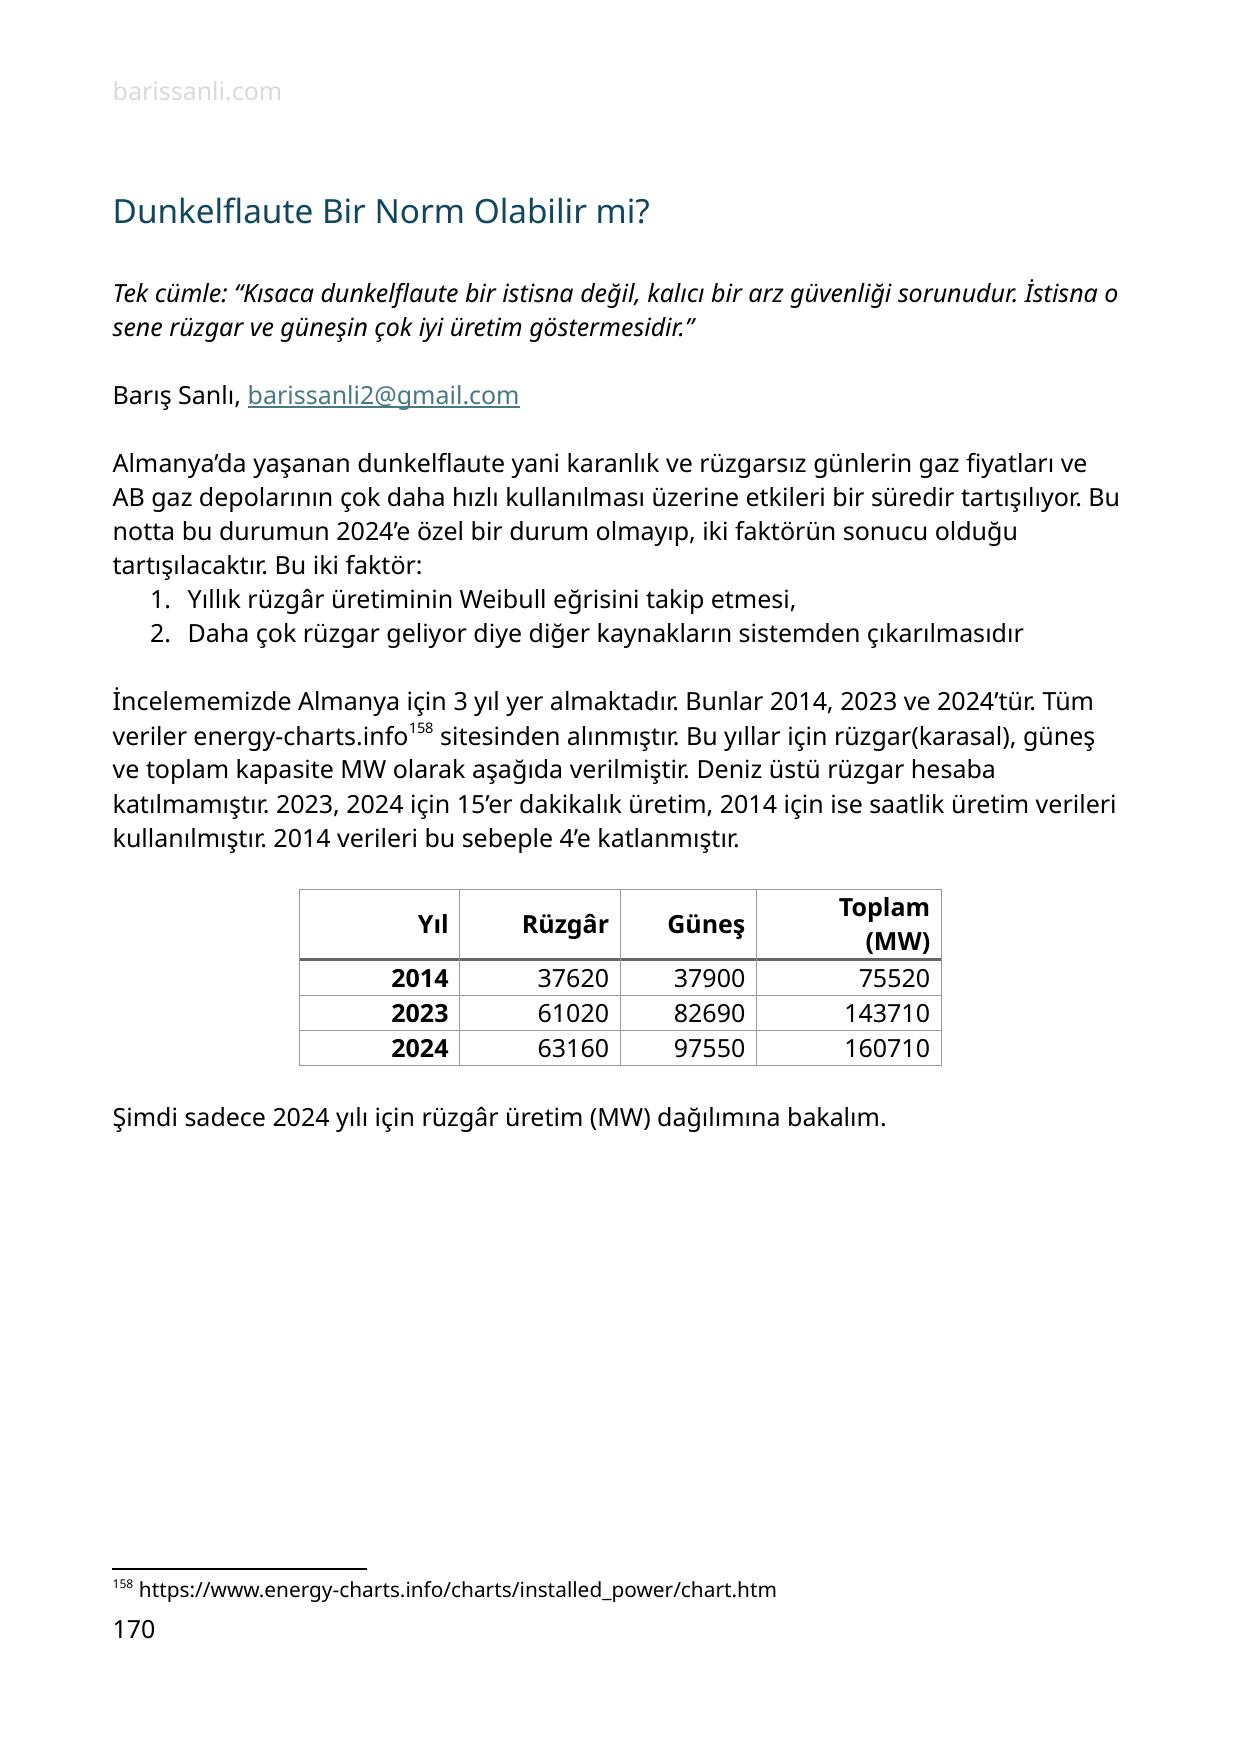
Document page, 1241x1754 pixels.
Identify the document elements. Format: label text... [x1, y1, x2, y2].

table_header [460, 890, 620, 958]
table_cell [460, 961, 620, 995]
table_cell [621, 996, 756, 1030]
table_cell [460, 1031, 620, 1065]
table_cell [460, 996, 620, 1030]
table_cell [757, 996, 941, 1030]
list Daha çok rüzgar geliyor diye diğer kaynakların sistemden çıkarılmasıdır [150, 616, 1128, 650]
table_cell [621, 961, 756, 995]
text Tek cümle: “Kısaca dunkelflaute bir istisna değil, kalıcı bir arz güvenliği sorunudur. İstisna o sene rüzgar ve güneşin çok iyi üretim göstermesidir.” [112, 275, 1128, 343]
text Almanya’da yaşanan dunkelflaute yani karanlık ve rüzgarsız günlerin gaz fiyatları ve AB gaz depolarının çok daha hızlı kullanılması üzerine etkileri bir süredir tartışılıyor. Bu notta bu durumun 2024’e özel bir durum olmayıp, iki faktörün sonucu olduğu tartışılacaktır. Bu iki faktör: [112, 446, 1128, 582]
subtitle Dunkelflaute Bir Norm Olabilir mi? [112, 187, 1128, 233]
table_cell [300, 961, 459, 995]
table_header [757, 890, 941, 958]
text Şimdi sadece 2024 yılı için rüzgâr üretim (MW) dağılımına bakalım. [112, 1100, 1128, 1134]
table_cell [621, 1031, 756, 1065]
text Barış Sanlı, barissanli2@gmail.com [112, 377, 1128, 412]
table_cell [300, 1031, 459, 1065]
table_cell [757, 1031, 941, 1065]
text İncelememizde Almanya için 3 yıl yer almaktadır. Bunlar 2014, 2023 ve 2024’tür. Tüm veriler energy-charts.info sitesinden alınmıştır. Bu yıllar için rüzgar(karasal), güneş ve toplam kapasite MW olarak aşağıda verilmiştir. Deniz üstü rüzgar hesaba katılmamıştır. 2023, 2024 için 15’er dakikalık üretim, 2014 için ise saatlik üretim verileri kullanılmıştır. 2014 verileri bu sebeple 4’e katlanmıştır. [112, 684, 1128, 854]
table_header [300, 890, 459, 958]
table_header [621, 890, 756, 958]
list Yıllık rüzgâr üretiminin Weibull eğrisini takip etmesi, [150, 582, 1128, 616]
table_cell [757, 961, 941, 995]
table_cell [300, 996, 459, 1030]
